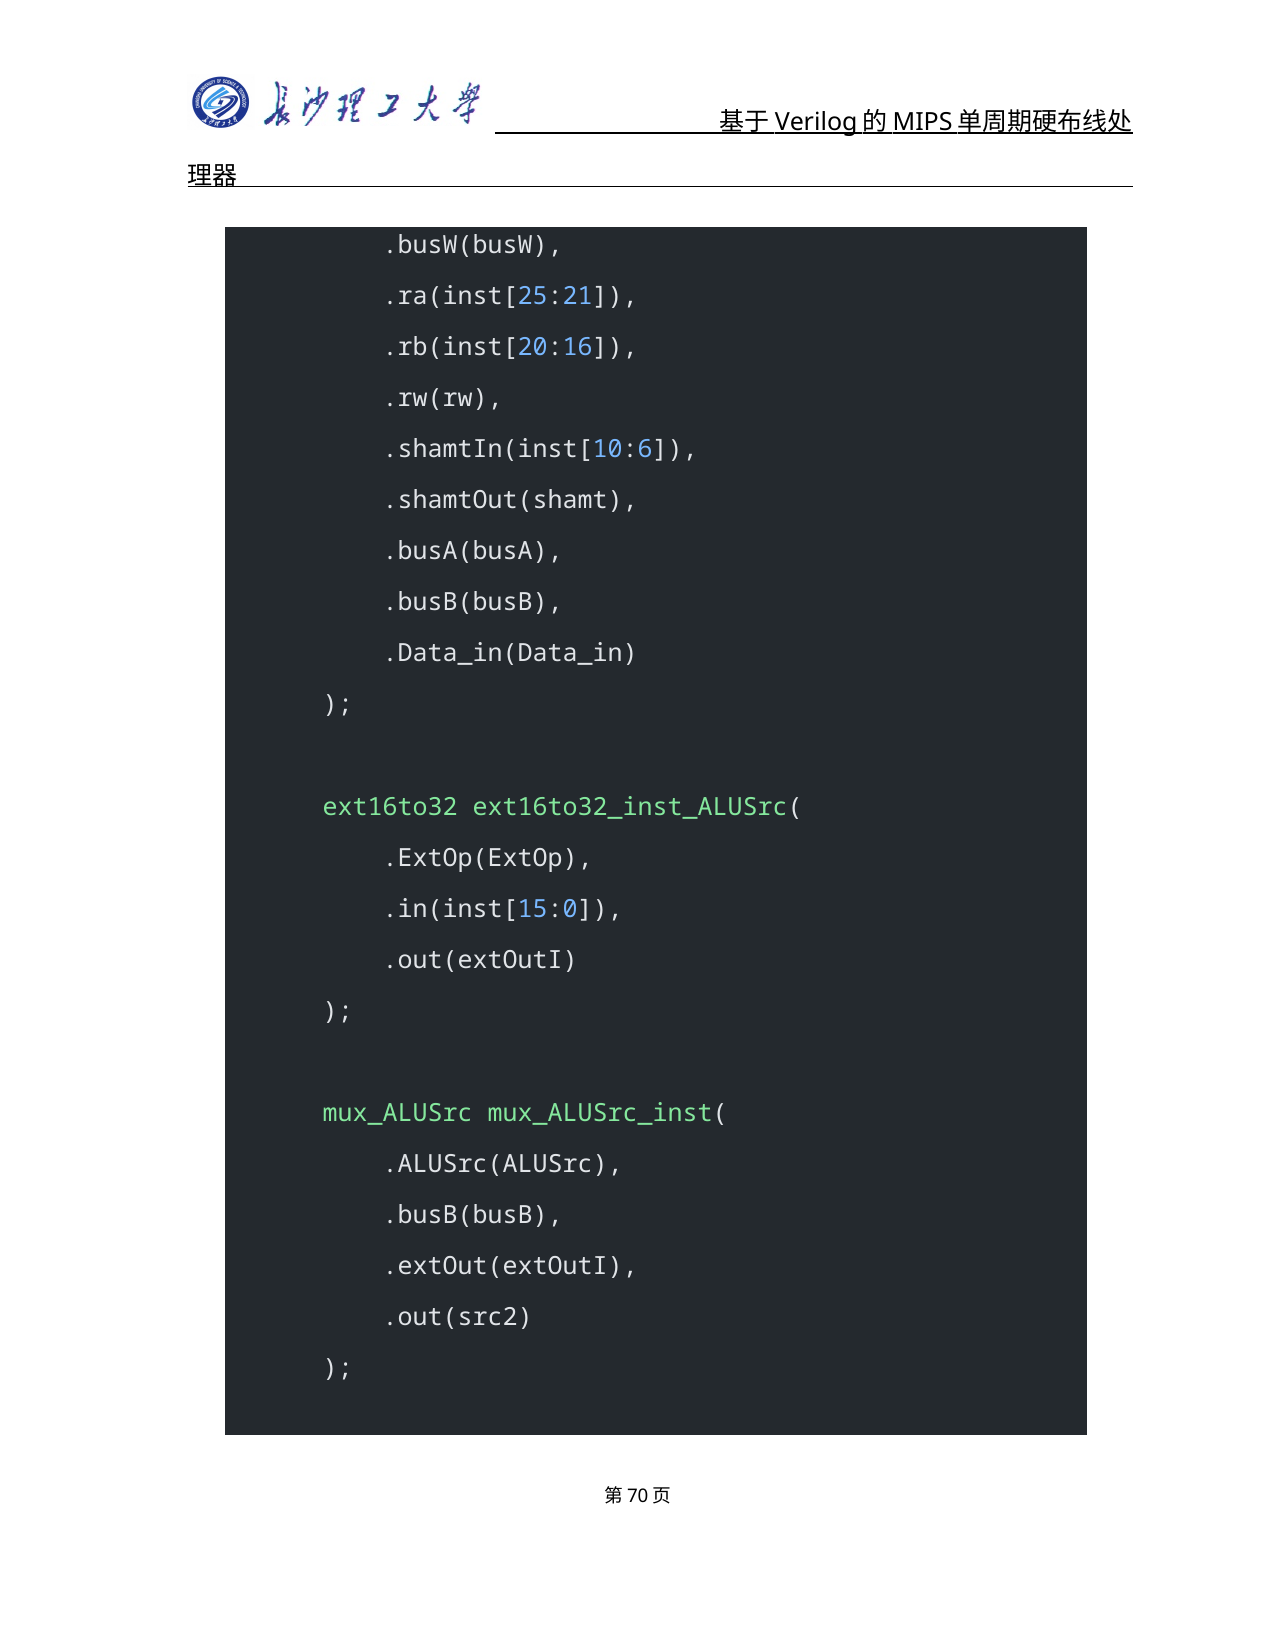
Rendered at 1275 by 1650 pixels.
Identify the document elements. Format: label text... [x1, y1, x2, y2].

list .rw(rw), [225, 380, 1087, 414]
list mux_ALUSrc mux_ALUSrc_inst( [225, 1094, 1087, 1128]
list .busW(busW), [225, 227, 1087, 261]
list .busB(busB), [225, 584, 1087, 618]
list .ALUSrc(ALUSrc), [225, 1146, 1087, 1179]
list .out(extOutI) [225, 941, 1087, 975]
list .shamtOut(shamt), [225, 482, 1087, 516]
list ); [225, 992, 1087, 1026]
list .Data_in(Data_in) [225, 635, 1087, 669]
list ); [225, 1350, 1087, 1384]
list .in(inst[15:0]), [225, 890, 1087, 924]
list .rb(inst[20:16]), [225, 329, 1087, 363]
list .shamtIn(inst[10:6]), [225, 431, 1087, 465]
list .busB(busB), [225, 1197, 1087, 1231]
list .extOut(extOutI), [225, 1248, 1087, 1282]
picture [187, 74, 495, 130]
list ); [225, 686, 1087, 720]
list .busA(busA), [225, 533, 1087, 567]
list .ra(inst[25:21]), [225, 278, 1087, 312]
list .ExtOp(ExtOp), [225, 839, 1087, 873]
list ext16to32 ext16to32_inst_ALUSrc( [225, 788, 1087, 822]
list .out(src2) [225, 1299, 1087, 1333]
